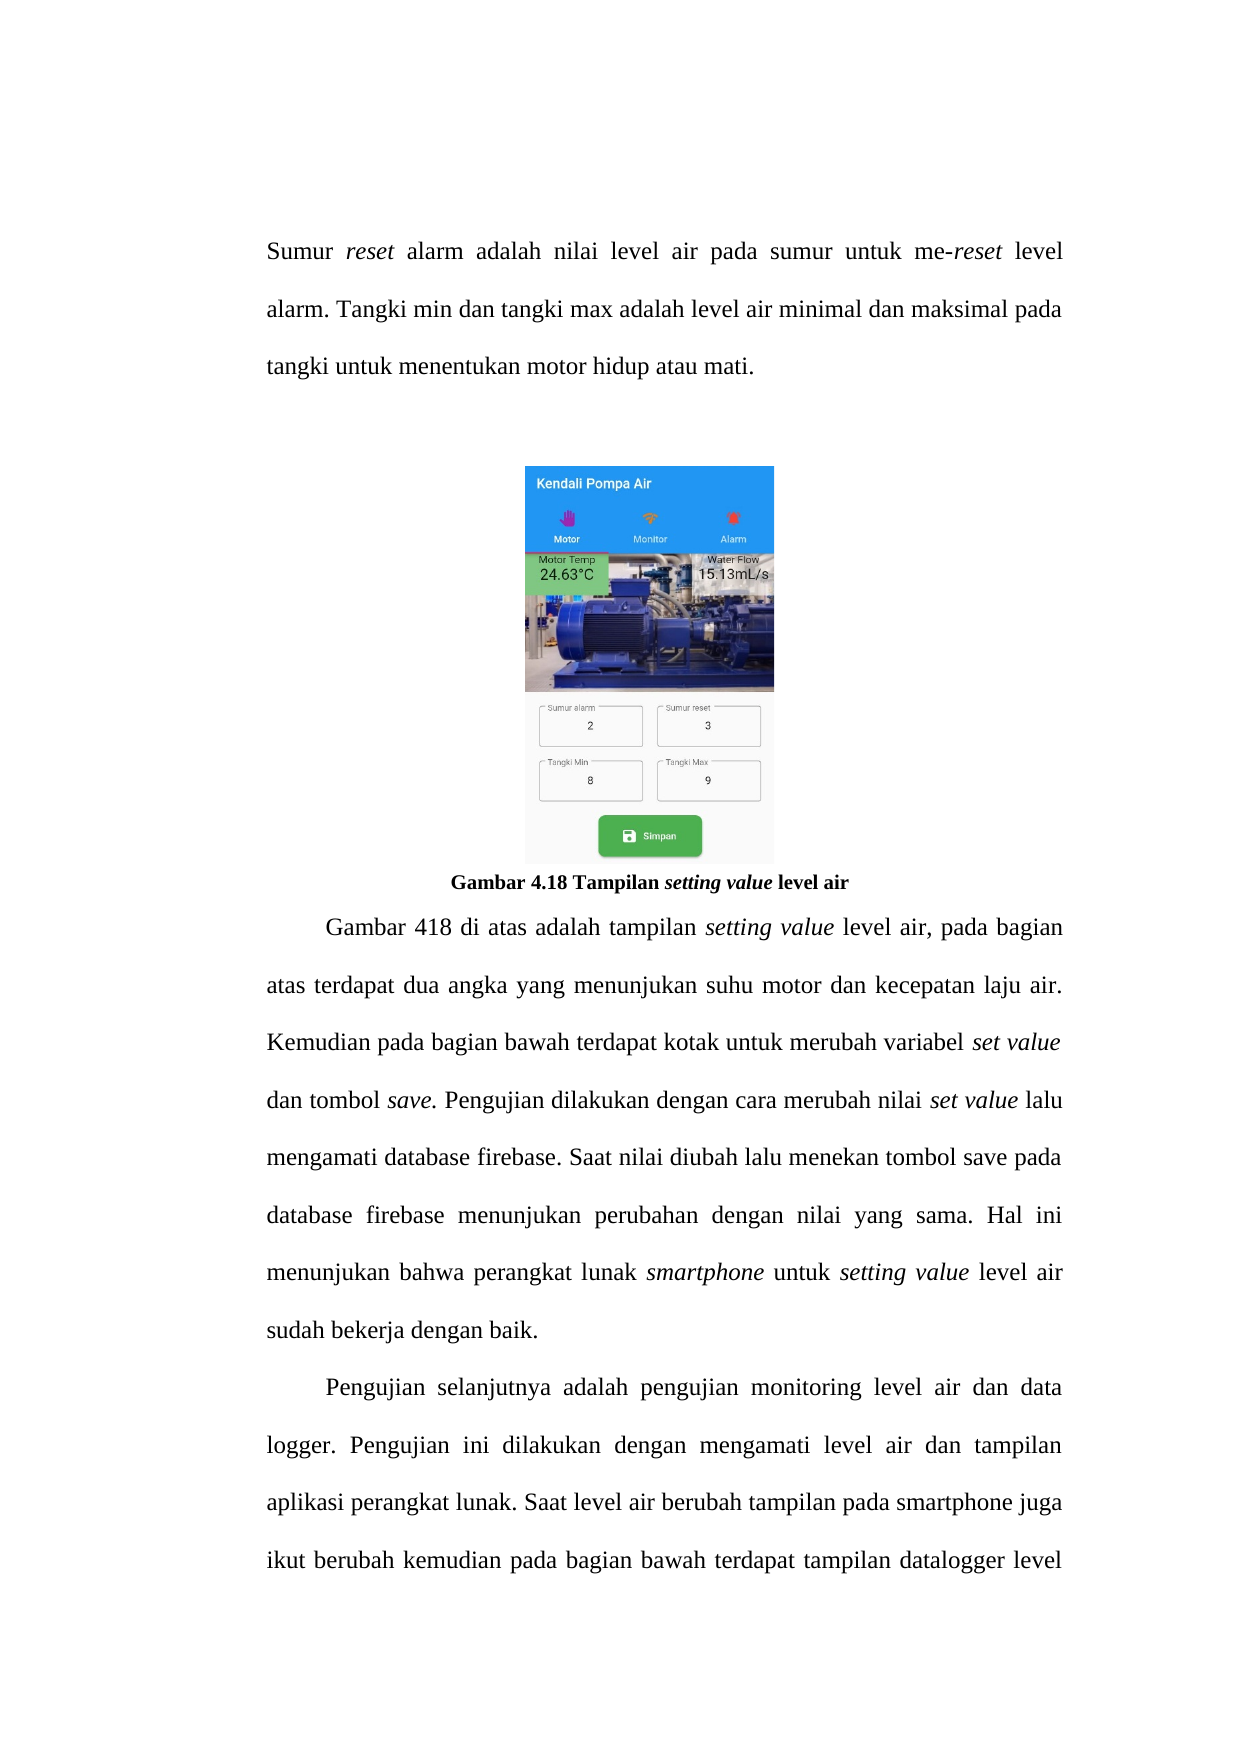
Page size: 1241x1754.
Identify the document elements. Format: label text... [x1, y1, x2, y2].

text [266, 1372, 1063, 1574]
text Gambar 418 di atas adalah tampilan setting value level air, pada bagian atas terdapat dua angka yang menunjukan suhu motor dan kecepatan laju air. Kemudian pada bagian bawah terdapat kotak untuk merubah variabel set value dan tombol save. Pengujian dilakukan dengan cara merubah nilai set value lalu mengamati database firebase. Saat nilai diubah lalu menekan tombol save pada database firebase menunjukan perubahan dengan nilai yang sama. Hal ini menunjukan bahwa perangkat lunak smartphone untuk setting value level air sudah bekerja dengan baik. [266, 912, 1063, 1344]
picture [525, 466, 775, 864]
subtitle Gambar 4.18 Tampilan setting value level air [236, 870, 1063, 894]
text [266, 236, 1063, 380]
